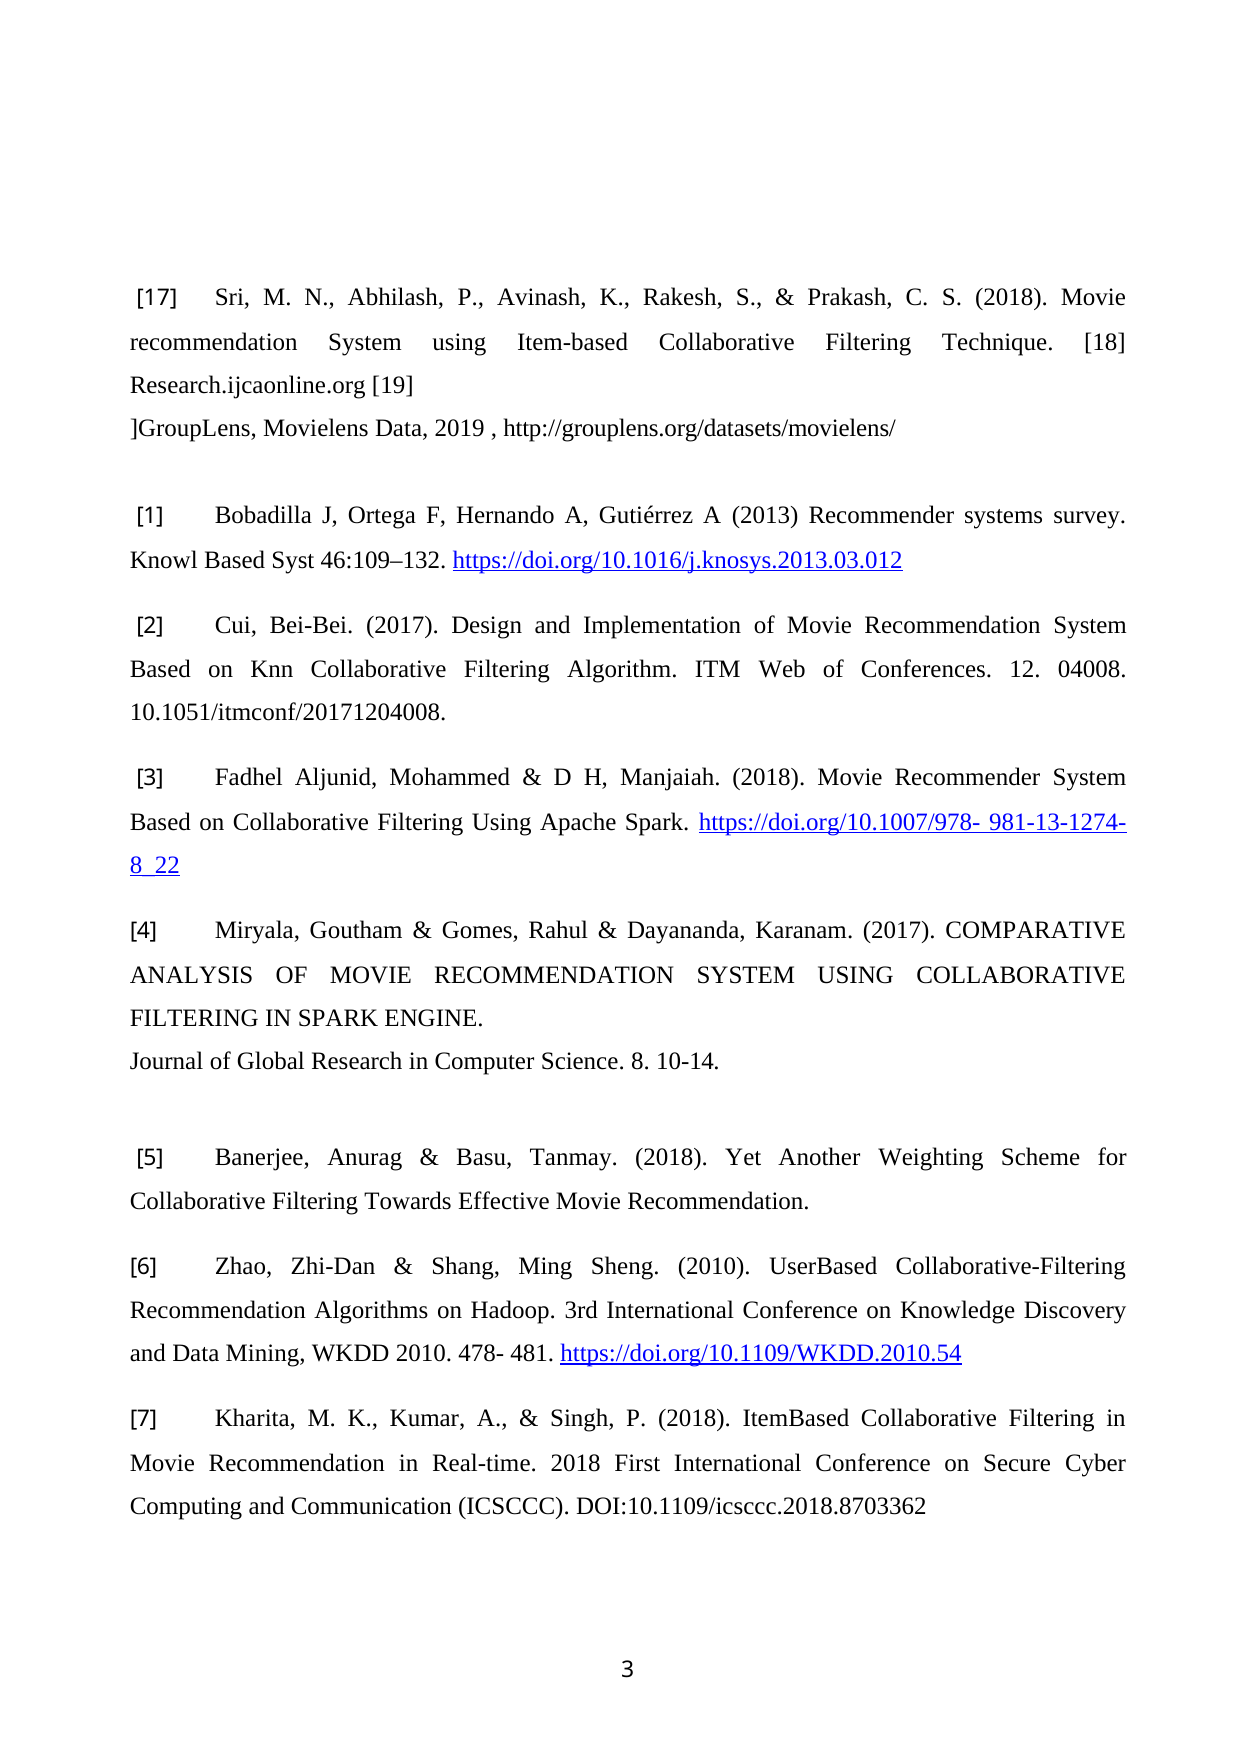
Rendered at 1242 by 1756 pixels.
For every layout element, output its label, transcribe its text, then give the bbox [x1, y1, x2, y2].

list Zhao, Zhi-Dan & Shang, Ming Sheng. (2010). UserBased Collaborative-Filtering Recommendation Algorithms on Hadoop. 3rd International Conference on Knowledge Discovery and Data Mining, WKDD 2010. 478- 481. https://doi.org/10.1109/WKDD.2010.54 [129, 1250, 1127, 1367]
list Kharita, M. K., Kumar, A., & Singh, P. (2018). ItemBased Collaborative Filtering in Movie Recommendation in Real-time. 2018 First International Conference on Secure Cyber Computing and Communication (ICSCCC). DOI:10.1109/icsccc.2018.8703362 [129, 1402, 1127, 1519]
list Miryala, Goutham & Gomes, Rahul & Dayananda, Karanam. (2017). COMPARATIVE ANALYSIS OF MOVIE RECOMMENDATION SYSTEM USING COLLABORATIVE FILTERING IN SPARK ENGINE. [129, 914, 1127, 1032]
list Cui, Bei-Bei. (2017). Design and Implementation of Movie Recommendation System Based on Knn Collaborative Filtering Algorithm. ITM Web of Conferences. 12. 04008. 10.1051/itmconf/20171204008. [129, 609, 1127, 726]
list Banerjee, Anurag & Basu, Tanmay. (2018). Yet Another Weighting Scheme for Collaborative Filtering Towards Effective Movie Recommendation. [129, 1141, 1127, 1215]
text Journal of Global Research in Computer Science. 8. 10-14. [129, 1046, 1127, 1075]
text ]GroupLens, Movielens Data, 2019 , http://grouplens.org/datasets/movielens/ [129, 413, 1127, 442]
list Bobadilla J, Ortega F, Hernando A, Gutiérrez A (2013) Recommender systems survey. Knowl Based Syst 46:109–132. https://doi.org/10.1016/j.knosys.2013.03.012 [129, 499, 1127, 574]
list Fadhel Aljunid, Mohammed & D H, Manjaiah. (2018). Movie Recommender System Based on Collaborative Filtering Using Apache Spark. https://doi.org/10.1007/978- 981-13-1274-8_22 [129, 761, 1127, 879]
list Sri, M. N., Abhilash, P., Avinash, K., Rakesh, S., & Prakash, C. S. (2018). Movie recommendation System using Item-based Collaborative Filtering Technique. [18] Research.ijcaonline.org [19] [129, 281, 1127, 399]
